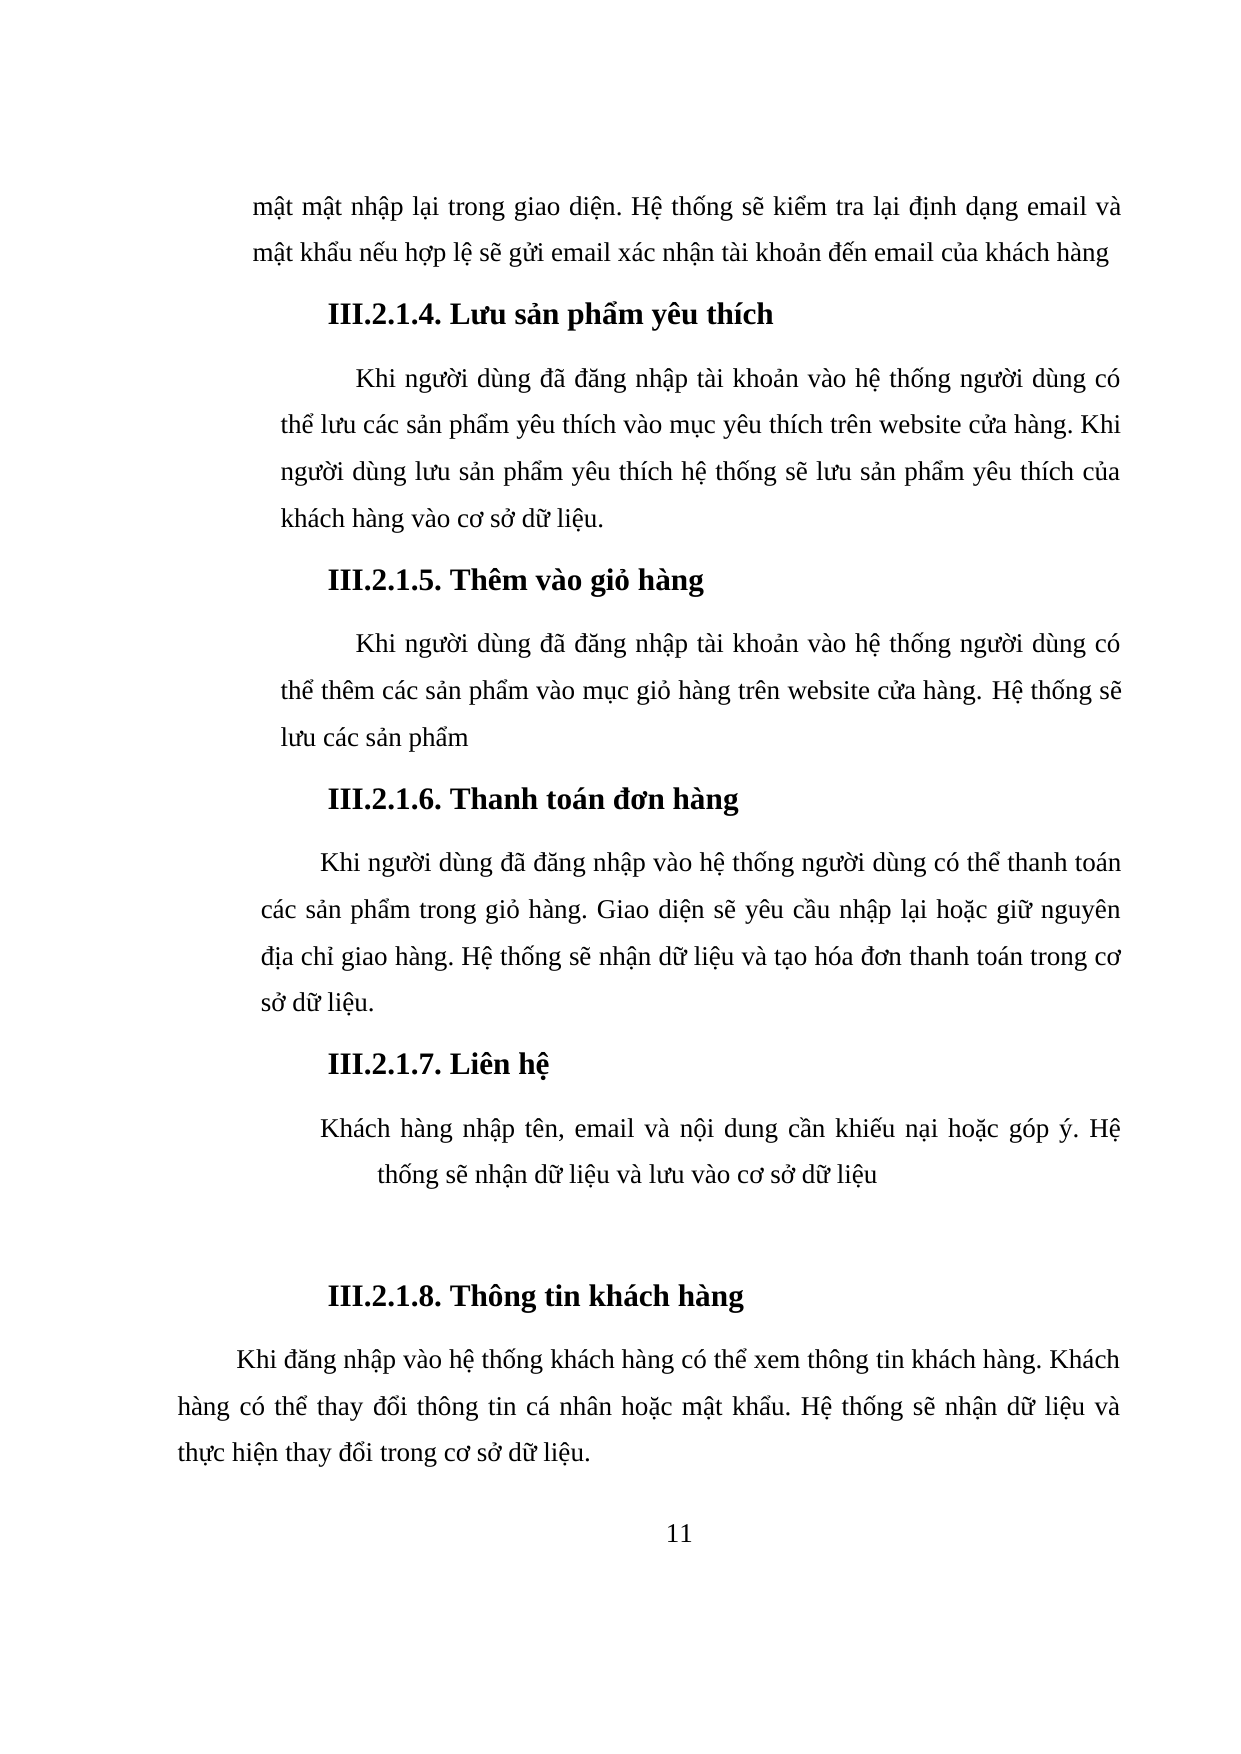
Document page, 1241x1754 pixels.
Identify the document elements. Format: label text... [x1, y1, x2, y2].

text Khi đăng nhập vào hệ thống khách hàng có thể xem thông tin khách hàng. Khách hàng có thể thay đổi thông tin cá nhân hoặc mật khẩu. Hệ thống sẽ nhận dữ liệu và thực hiện thay đổi trong cơ sở dữ liệu. [177, 1343, 1122, 1468]
subtitle Thanh toán đơn hàng [325, 780, 1122, 816]
text Khi người dùng đã đăng nhập tài khoản vào hệ thống người dùng có thể thêm các sản phẩm vào mục giỏ hàng trên website cửa hàng. Hệ thống sẽ lưu các sản phẩm [280, 627, 1122, 752]
subtitle Thêm vào giỏ hàng [325, 561, 1122, 597]
text Khi người dùng đã đăng nhập vào hệ thống người dùng có thể thanh toán các sản phẩm trong giỏ hàng. Giao diện sẽ yêu cầu nhập lại hoặc giữ nguyên địa chỉ giao hàng. Hệ thống sẽ nhận dữ liệu và tạo hóa đơn thanh toán trong cơ sở dữ liệu. [261, 846, 1122, 1017]
text Khi người dùng đã đăng nhập tài khoản vào hệ thống người dùng có thể lưu các sản phẩm yêu thích vào mục yêu thích trên website cửa hàng. Khi người dùng lưu sản phẩm yêu thích hệ thống sẽ lưu sản phẩm yêu thích của khách hàng vào cơ sở dữ liệu. [280, 362, 1122, 533]
subtitle Lưu sản phẩm yêu thích [325, 296, 1122, 332]
list Khách hàng nhập tên, email và nội dung cần khiếu nại hoặc góp ý. Hệ thống sẽ nhận dữ liệu và lưu vào cơ sở dữ liệu [320, 1112, 1122, 1190]
subtitle Liên hệ [325, 1046, 1122, 1081]
subtitle Thông tin khách hàng [325, 1277, 1122, 1313]
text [252, 190, 1122, 268]
